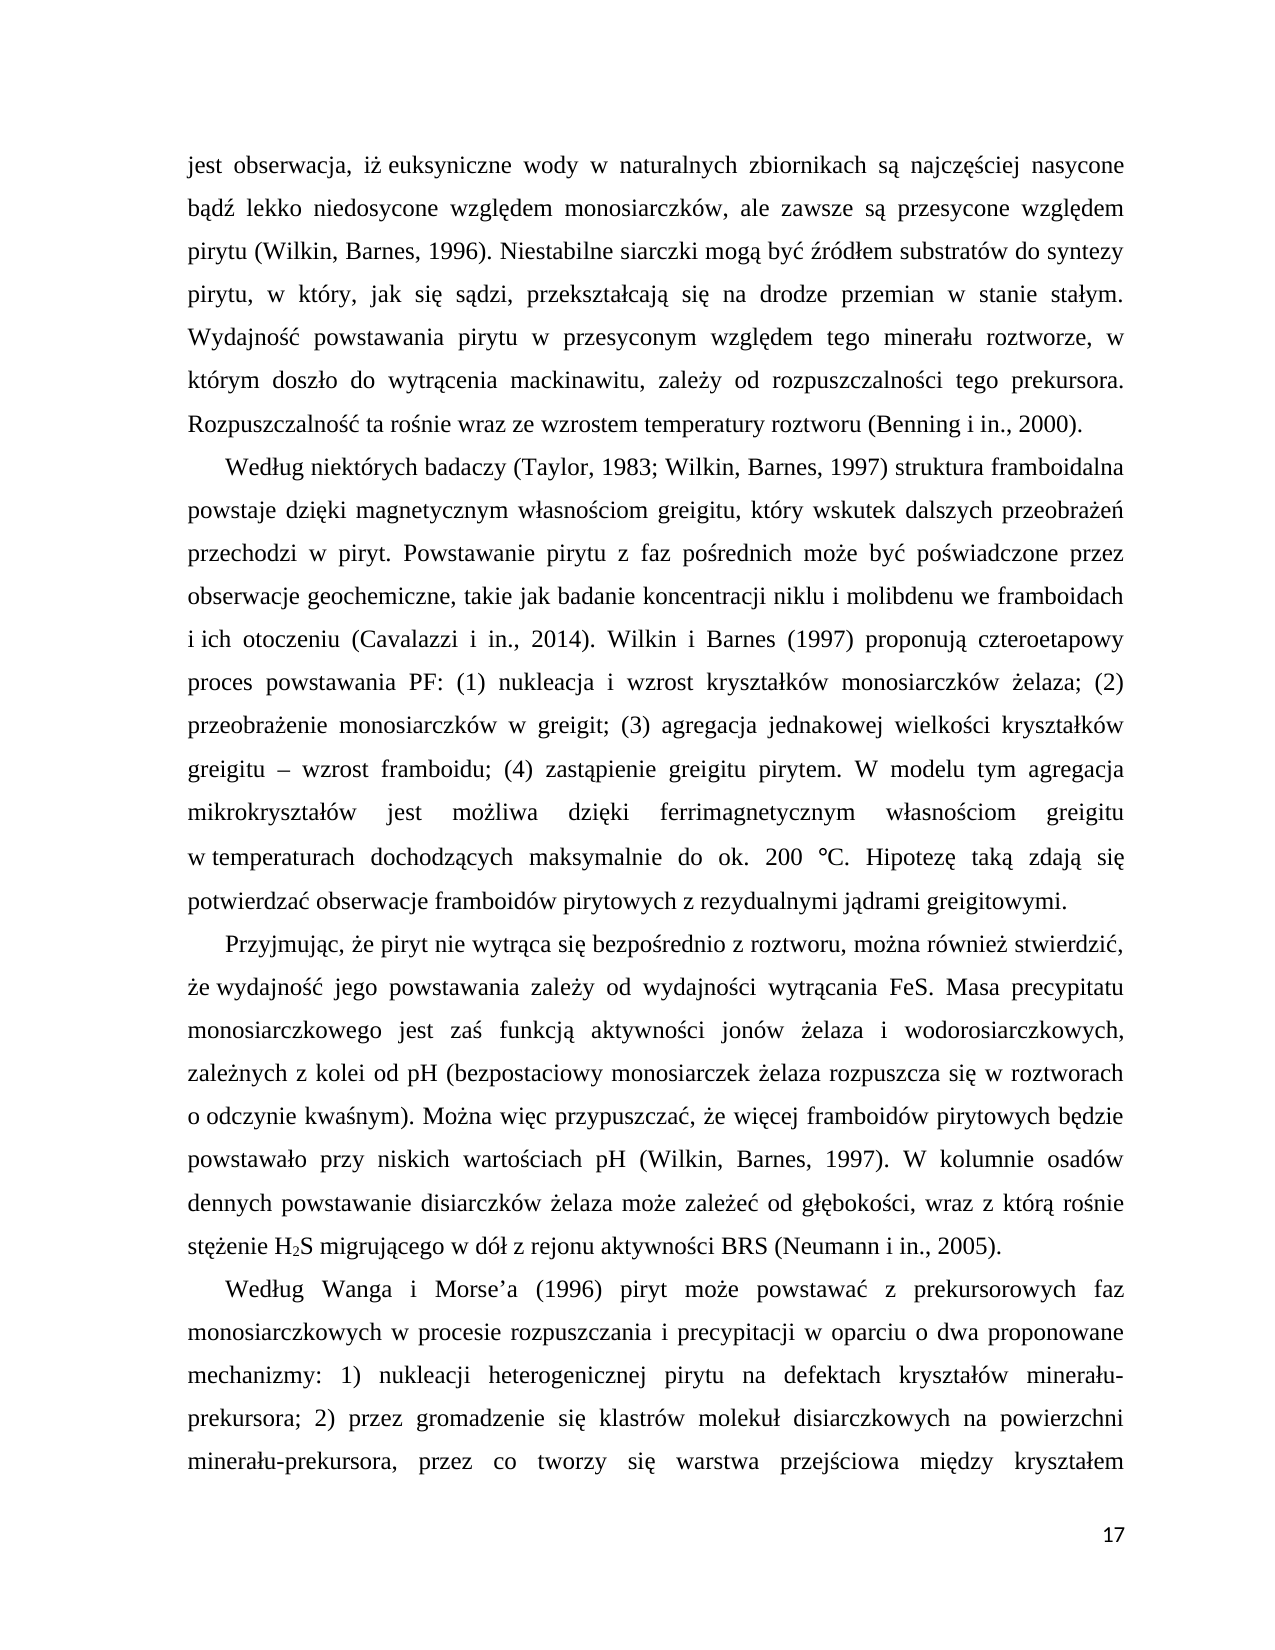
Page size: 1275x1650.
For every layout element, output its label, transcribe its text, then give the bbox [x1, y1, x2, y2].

text Według niektórych badaczy (Taylor, 1983; Wilkin, Barnes, 1997) struktura framboidalna powstaje dzięki magnetycznym własnościom greigitu, który wskutek dalszych przeobrażeń przechodzi w piryt. Powstawanie pirytu z faz pośrednich może być poświadczone przez obserwacje geochemiczne, takie jak badanie koncentracji niklu i molibdenu we framboidach i ich otoczeniu (Cavalazzi i in., 2014). Wilkin i Barnes (1997) proponują czteroetapowy proces powstawania PF: (1) nukleacja i wzrost kryształków monosiarczków żelaza; (2) przeobrażenie monosiarczków w greigit; (3) agregacja jednakowej wielkości kryształków greigitu – wzrost framboidu; (4) zastąpienie greigitu pirytem. W modelu tym agregacja mikrokryształów jest możliwa dzięki ferrimagnetycznym własnościom greigitu w temperaturach dochodzących maksymalnie do ok. 200 °C. Hipotezę taką zdają się potwierdzać obserwacje framboidów pirytowych z rezydualnymi jądrami greigitowymi. [187, 452, 1125, 914]
text Przyjmując, że piryt nie wytrąca się bezpośrednio z roztworu, można również stwierdzić, że wydajność jego powstawania zależy od wydajności wytrącania FeS. Masa precypitatu monosiarczkowego jest zaś funkcją aktywności jonów żelaza i wodorosiarczkowych, zależnych z kolei od pH (bezpostaciowy monosiarczek żelaza rozpuszcza się w roztworach o odczynie kwaśnym). Można więc przypuszczać, że więcej framboidów pirytowych będzie powstawało przy niskich wartościach pH (Wilkin, Barnes, 1997). W kolumnie osadów dennych powstawanie disiarczków żelaza może zależeć od głębokości, wraz z którą rośnie stężenie H2S migrującego w dół z rejonu aktywności BRS (Neumann i in., 2005). [187, 929, 1125, 1259]
